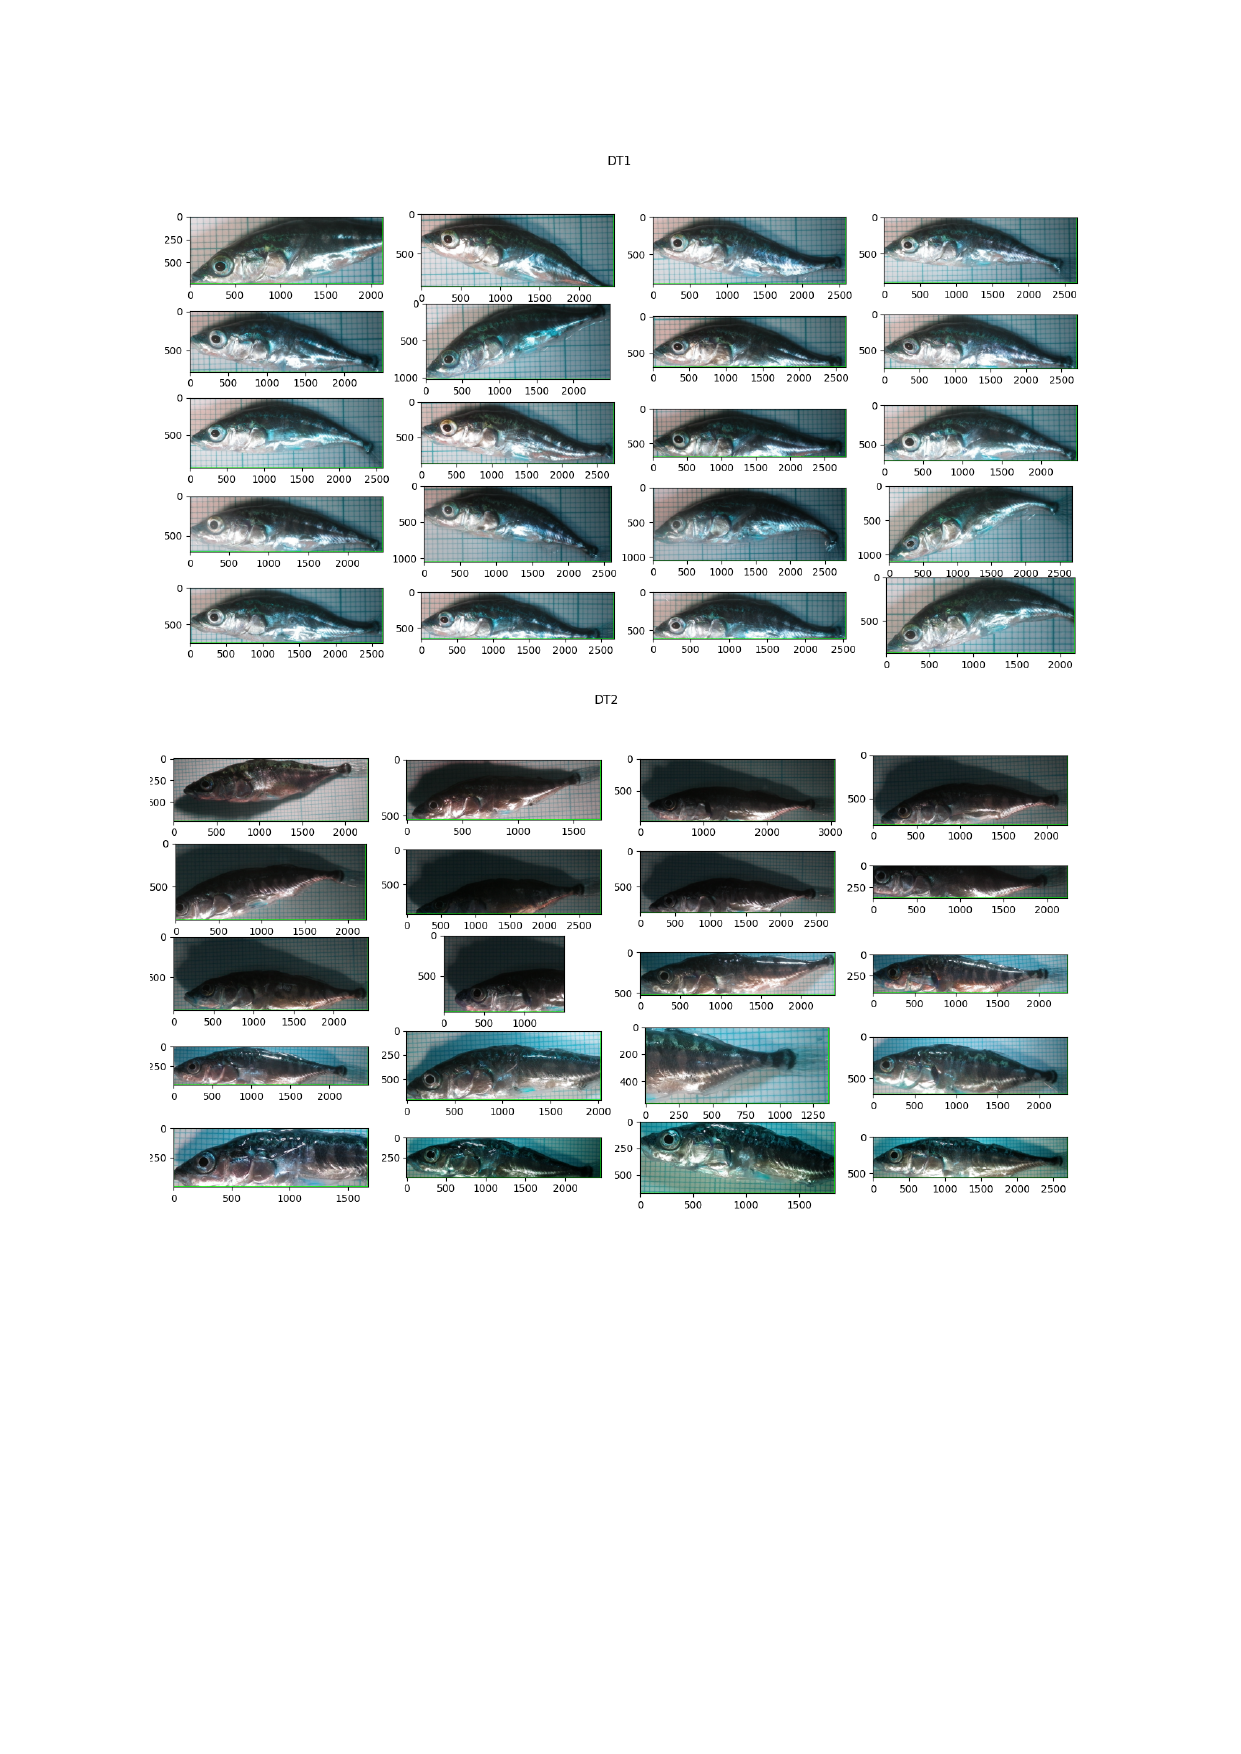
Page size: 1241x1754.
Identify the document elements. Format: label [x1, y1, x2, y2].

picture [150, 683, 1091, 1219]
picture [150, 150, 1091, 680]
